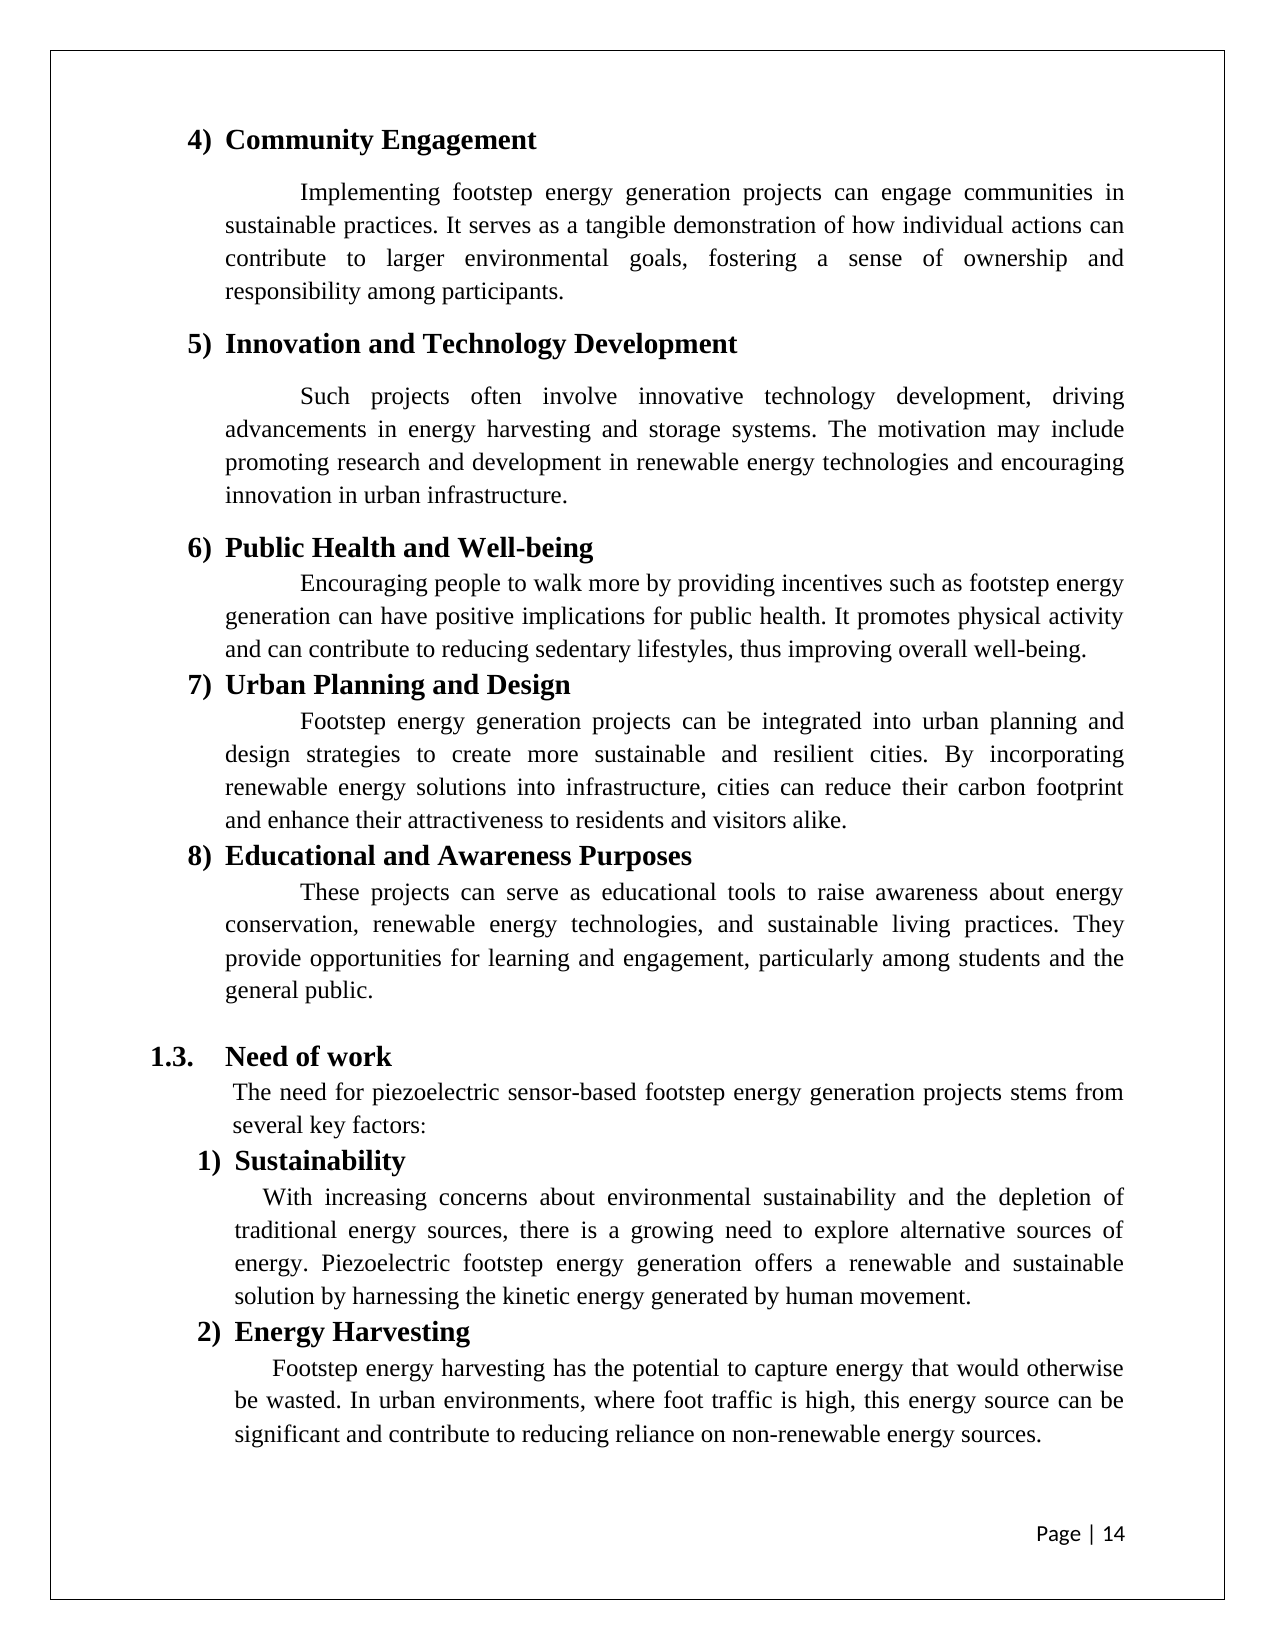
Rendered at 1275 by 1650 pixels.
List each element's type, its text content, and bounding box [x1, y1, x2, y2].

list Encouraging people to walk more by providing incentives such as footstep energy generation can have positive implications for public health. It promotes physical activity and can contribute to reducing sedentary lifestyles, thus improving overall well-being. [225, 568, 1125, 663]
list Urban Planning and Design [187, 667, 1125, 701]
list These projects can serve as educational tools to raise awareness about energy conservation, renewable energy technologies, and sustainable living practices. They provide opportunities for learning and engagement, particularly among students and the general public. [225, 877, 1125, 1004]
list Energy Harvesting [197, 1314, 1125, 1348]
list Community Engagement [187, 122, 1125, 155]
list Sustainability [197, 1143, 1125, 1177]
list Footstep energy generation projects can be integrated into urban planning and design strategies to create more sustainable and resilient cities. By incorporating renewable energy solutions into infrastructure, cities can reduce their carbon footprint and enhance their attractiveness to residents and visitors alike. [225, 706, 1125, 834]
list The need for piezoelectric sensor-based footstep energy generation projects stems from several key factors: [232, 1077, 1125, 1139]
list With increasing concerns about environmental sustainability and the depletion of traditional energy sources, there is a growing need to explore alternative sources of energy. Piezoelectric footstep energy generation offers a renewable and sustainable solution by harnessing the kinetic energy generated by human movement. [234, 1182, 1125, 1310]
list Innovation and Technology Development [187, 326, 1125, 359]
list Footstep energy harvesting has the potential to capture energy that would otherwise be wasted. In urban environments, where foot traffic is high, this energy source can be significant and contribute to reducing reliance on non-renewable energy sources. [234, 1353, 1125, 1447]
list Public Health and Well-being [187, 530, 1125, 563]
list Need of work [150, 1039, 1125, 1072]
text Such projects often involve innovative technology development, driving advancements in energy harvesting and storage systems. The motivation may include promoting research and development in renewable energy technologies and encouraging innovation in urban infrastructure. [225, 381, 1125, 509]
list Educational and Awareness Purposes [187, 838, 1125, 872]
text Implementing footstep energy generation projects can engage communities in sustainable practices. It serves as a tangible demonstration of how individual actions can contribute to larger environmental goals, fostering a sense of ownership and responsibility among participants. [225, 177, 1125, 305]
